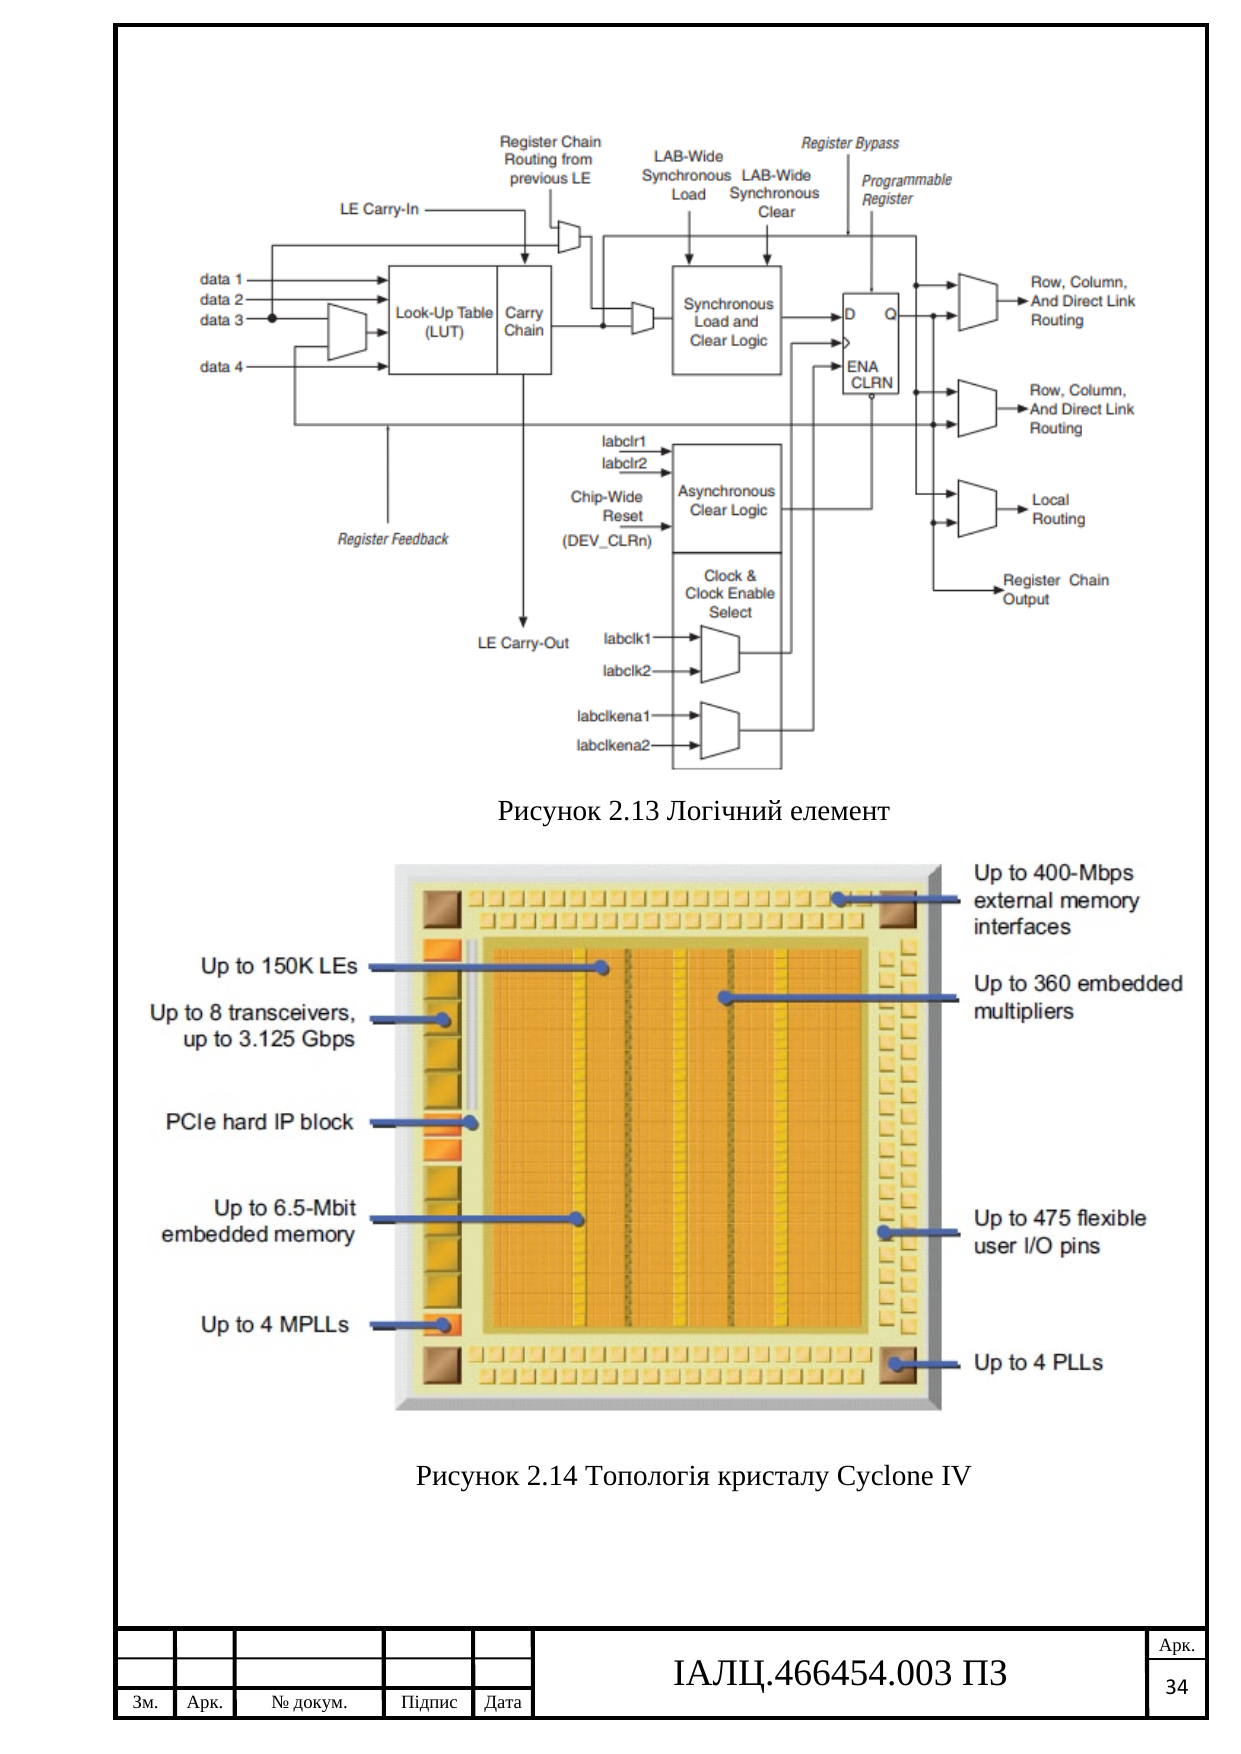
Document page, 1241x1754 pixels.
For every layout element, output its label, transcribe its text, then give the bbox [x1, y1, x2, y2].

picture [177, 118, 1174, 780]
text Рисунок 2.14 Топологія кристалу Cyclone IV [177, 1458, 1152, 1491]
picture [147, 860, 1187, 1427]
list Рисунок 2.13 Логічний елемент [177, 793, 1152, 827]
